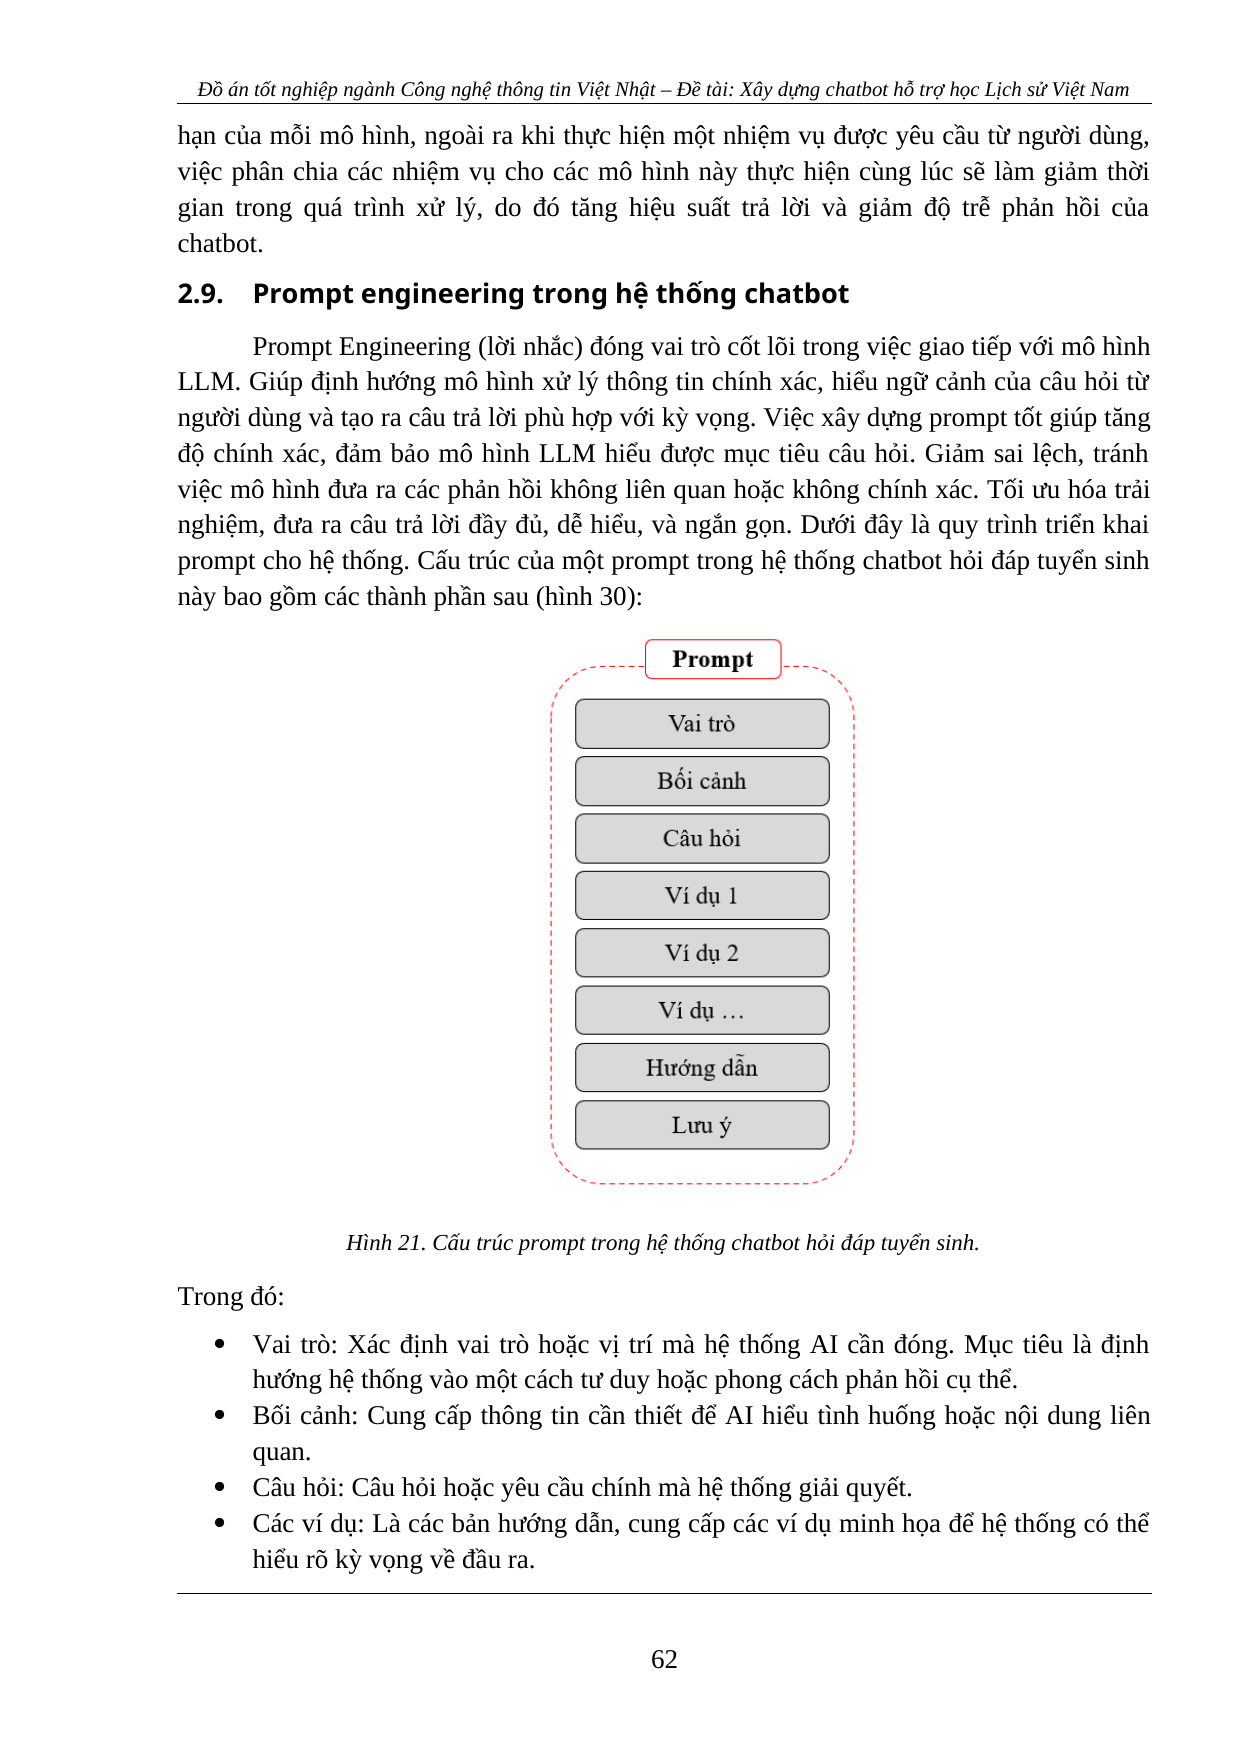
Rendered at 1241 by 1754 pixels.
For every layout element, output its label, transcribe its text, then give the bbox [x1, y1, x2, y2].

list Các ví dụ: Là các bản hướng dẫn, cung cấp các ví dụ minh họa để hệ thống có thể hiểu rõ kỳ vọng về đầu ra. [215, 1507, 1152, 1574]
subtitle Prompt engineering trong hệ thống chatbot [177, 275, 1152, 312]
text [177, 119, 1152, 258]
text Prompt Engineering (lời nhắc) đóng vai trò cốt lõi trong việc giao tiếp với mô hình LLM. Giúp định hướng mô hình xử lý thông tin chính xác, hiểu ngữ cảnh của câu hỏi từ người dùng và tạo ra câu trả lời phù hợp với kỳ vọng. Việc xây dựng prompt tốt giúp tăng độ chính xác, đảm bảo mô hình LLM hiểu được mục tiêu câu hỏi. Giảm sai lệch, tránh việc mô hình đưa ra các phản hồi không liên quan hoặc không chính xác. Tối ưu hóa trải nghiệm, đưa ra câu trả lời đầy đủ, dễ hiểu, và ngắn gọn. Dưới đây là quy trình triển khai prompt cho hệ thống. Cấu trúc của một prompt trong hệ thống chatbot hỏi đáp tuyển sinh này bao gồm các thành phần sau (hình 30): [177, 330, 1152, 611]
list Vai trò: Xác định vai trò hoặc vị trí mà hệ thống AI cần đóng. Mục tiêu là định hướng hệ thống vào một cách tư duy hoặc phong cách phản hồi cụ thể. [215, 1328, 1152, 1395]
list Câu hỏi: Câu hỏi hoặc yêu cầu chính mà hệ thống giải quyết. [215, 1471, 1152, 1502]
list Bối cảnh: Cung cấp thông tin cần thiết để AI hiểu tình huống hoặc nội dung liên quan. [215, 1399, 1152, 1466]
text Trong đó: [177, 1279, 1152, 1311]
picture [528, 628, 876, 1212]
